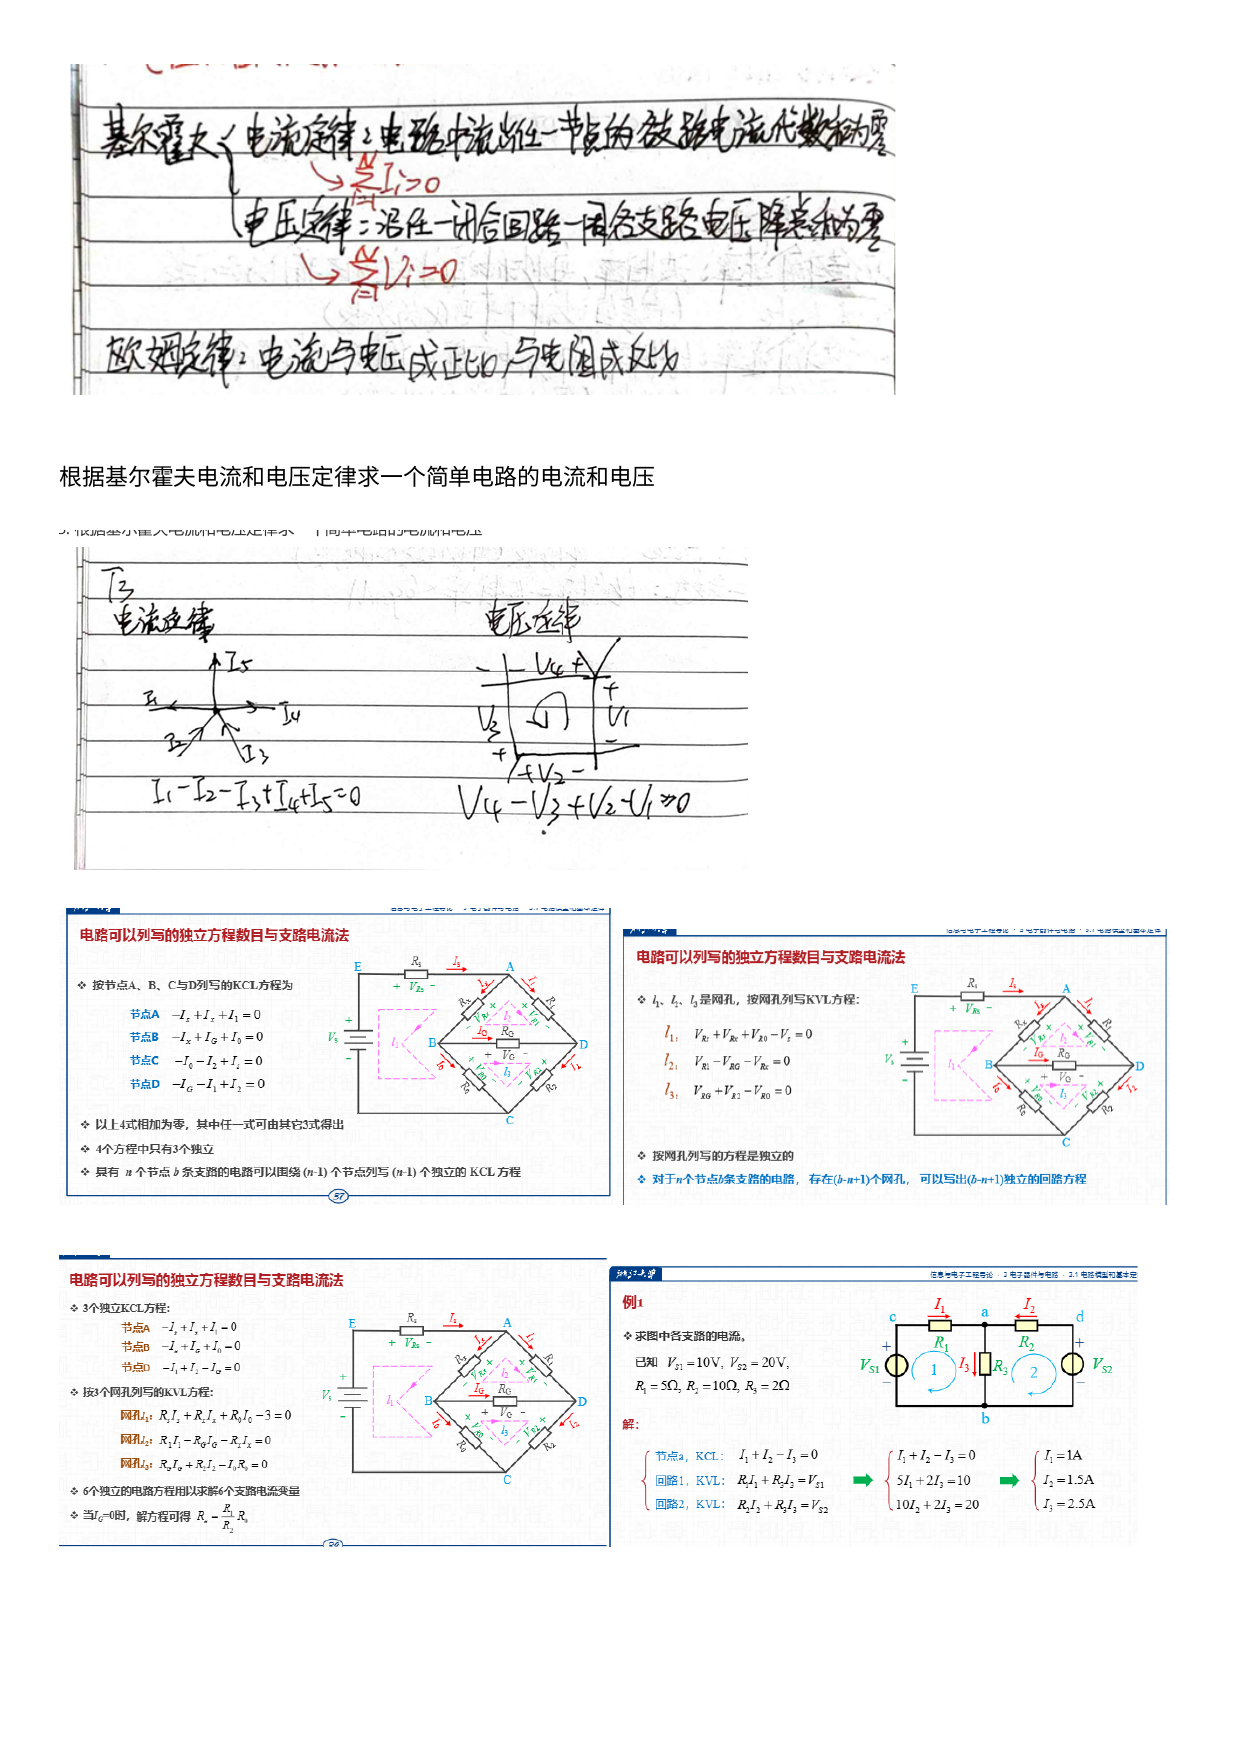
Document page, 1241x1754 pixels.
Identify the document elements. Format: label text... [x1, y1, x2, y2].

text 根据基尔霍夫电流和电压定律求一个简单电路的电流和电压 [59, 443, 1181, 508]
picture [59, 1255, 1138, 1547]
picture [59, 64, 927, 395]
picture [59, 530, 748, 870]
picture [59, 908, 1171, 1205]
